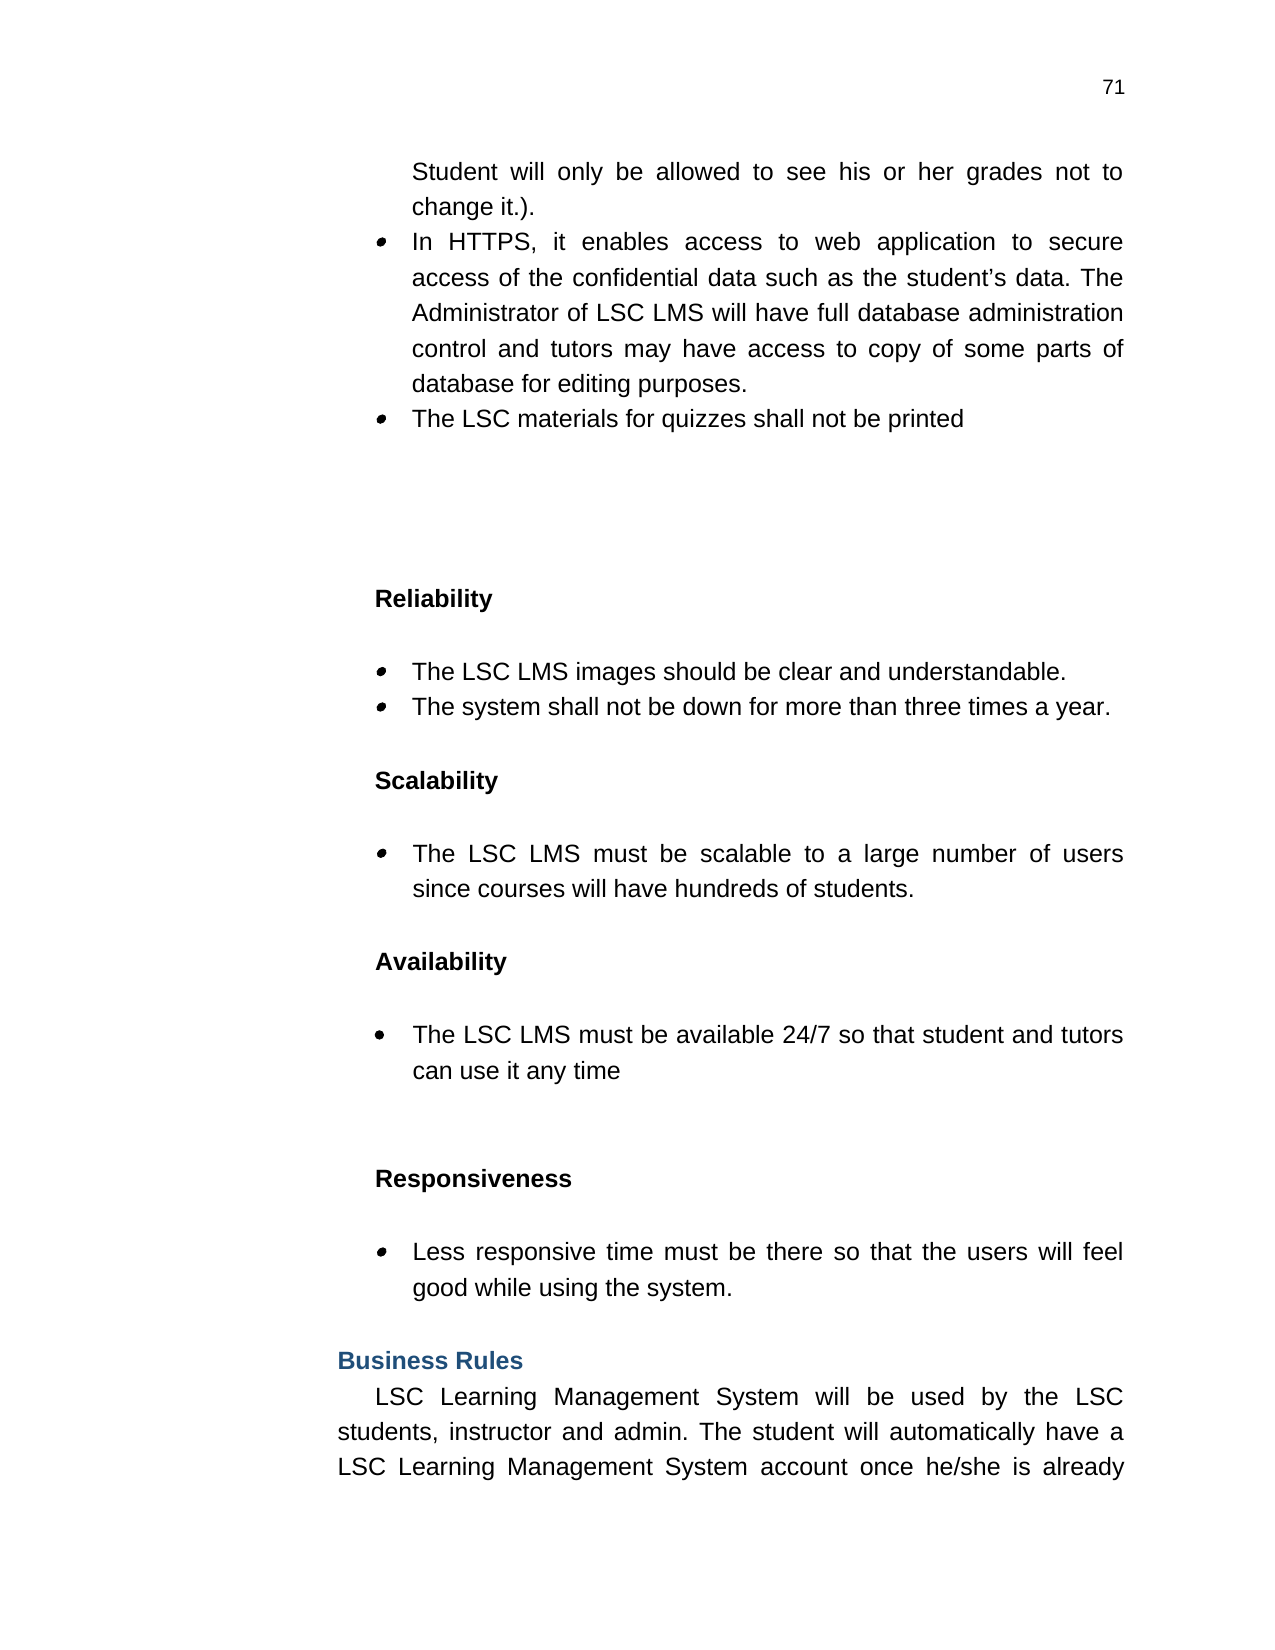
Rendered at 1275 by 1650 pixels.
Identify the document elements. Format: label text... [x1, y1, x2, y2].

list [374, 150, 1125, 221]
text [337, 1375, 1125, 1481]
text Scalability [374, 759, 1125, 794]
text Business Rules [337, 1339, 1125, 1375]
list In HTTPS, it enables access to web application to secure access of the confidential data such as the student’s data. The Administrator of LSC LMS will have full database administration control and tutors may have access to copy of some parts of database for editing purposes. [374, 221, 1125, 398]
text Availability [375, 941, 1125, 976]
list The LSC LMS images should be clear and understandable. [374, 650, 1125, 686]
list The system shall not be down for more than three times a year. [374, 686, 1125, 721]
list The LSC LMS must be available 24/7 so that student and tutors can use it any time [375, 1014, 1125, 1084]
text Reliability [374, 577, 1125, 613]
list Less responsive time must be there so that the users will feel good while using the system. [375, 1231, 1125, 1302]
text Responsiveness [375, 1158, 1125, 1193]
list The LSC materials for quizzes shall not be printed [374, 398, 1125, 433]
list The LSC LMS must be scalable to a large number of users since courses will have hundreds of students. [375, 832, 1125, 903]
